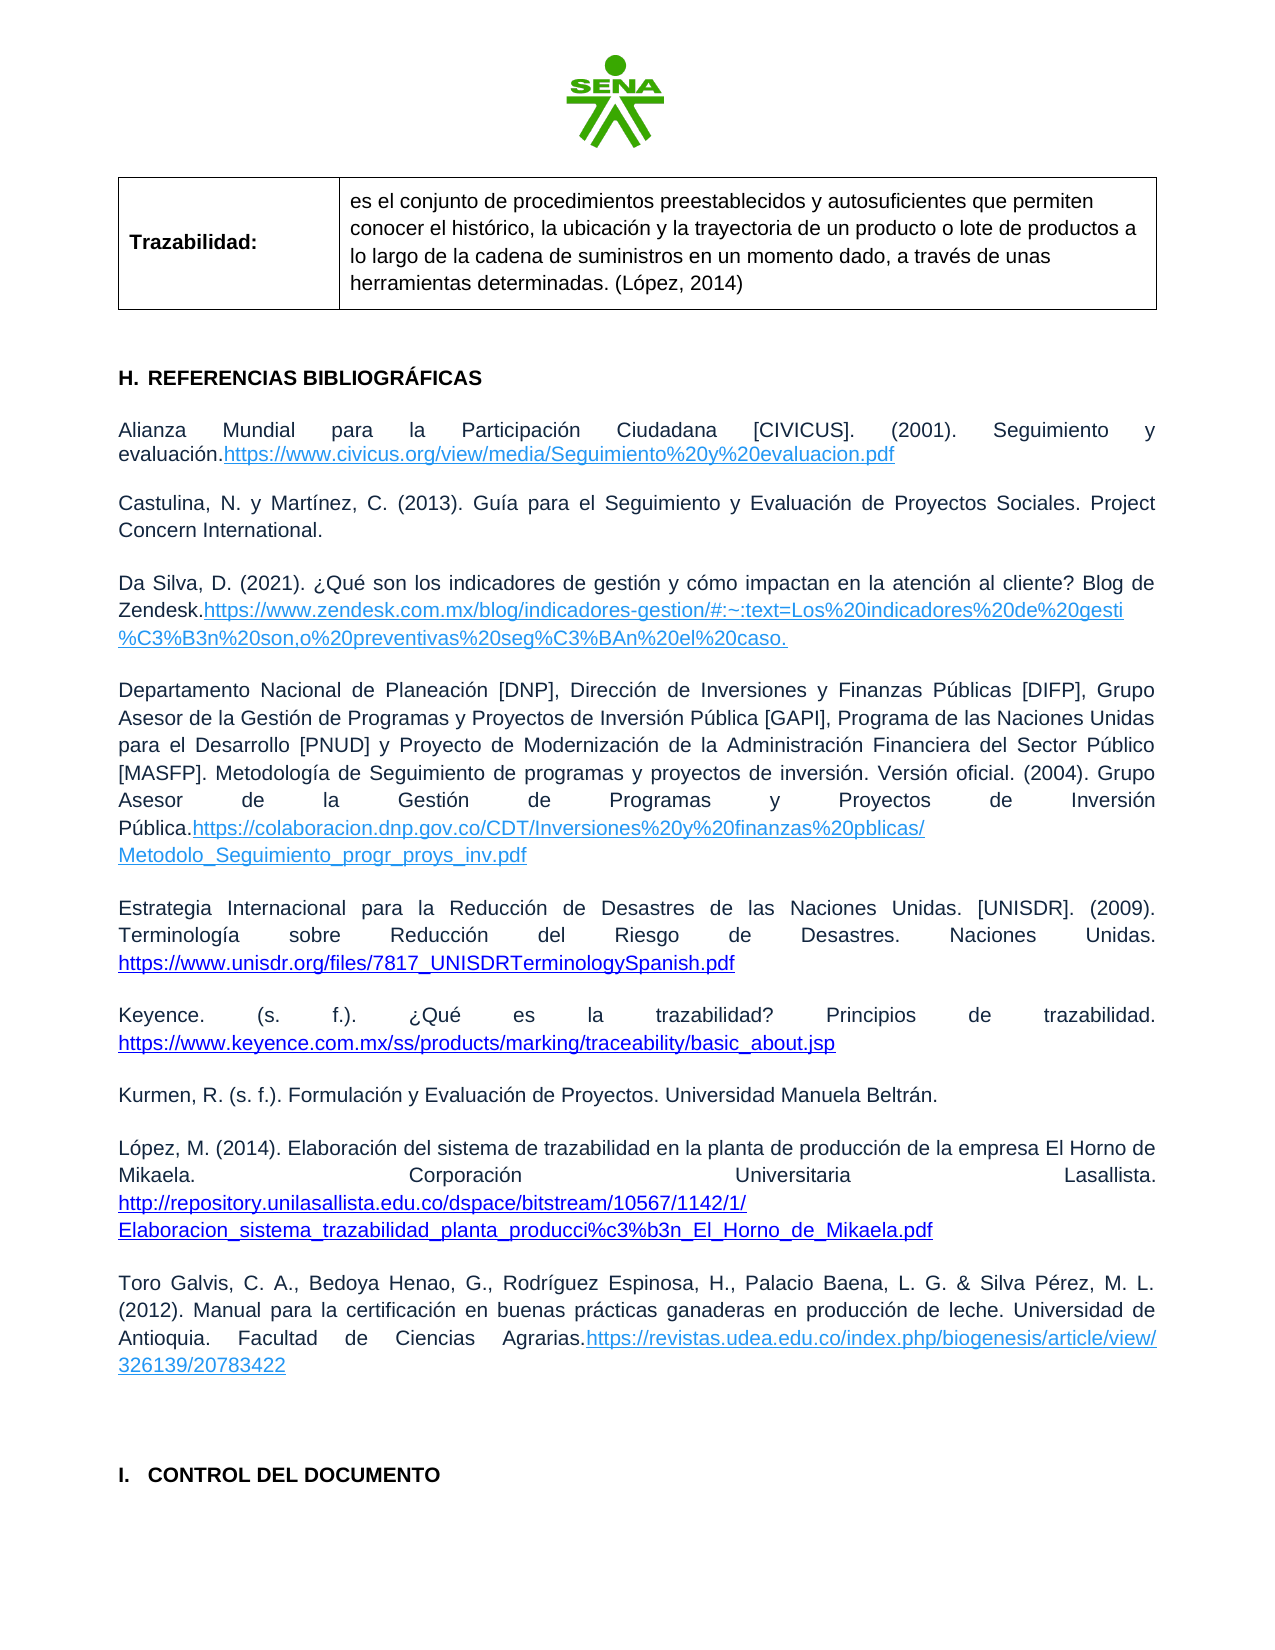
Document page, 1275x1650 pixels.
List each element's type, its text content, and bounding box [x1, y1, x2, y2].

picture [566, 55, 664, 148]
table_cell es el conjunto de procedimientos preestablecidos y autosuficientes que permiten conocer el histórico, la ubicación y la trayectoria de un producto o lote de productos a lo largo de la cadena de suministros en un momento dado, a través de unas herramientas determinadas. (López, 2014) [340, 178, 1156, 309]
text Toro Galvis, C. A., Bedoya Henao, G., Rodríguez Espinosa, H., Palacio Baena, L. G. & Silva Pérez, M. L. (2012). Manual para la certificación en buenas prácticas ganaderas en producción de leche. Universidad de Antioquia. Facultad de Ciencias Agrarias.https://revistas.udea.edu.co/index.php/biogenesis/article/view/326139/20783422 [118, 1271, 1157, 1377]
text Alianza Mundial para la Participación Ciudadana [CIVICUS]. (2001). Seguimiento y evaluación.https://www.civicus.org/view/media/Seguimiento%20y%20evaluacion.pdf [118, 418, 1157, 466]
list CONTROL DEL DOCUMENTO [118, 1463, 1157, 1487]
text López, M. (2014). Elaboración del sistema de trazabilidad en la planta de producción de la empresa El Horno de Mikaela. Corporación Universitaria Lasallista. http://repository.unilasallista.edu.co/dspace/bitstream/10567/1142/1/Elaboracion_sistema_trazabilidad_planta_producci%c3%b3n_El_Horno_de_Mikaela.pdf [118, 1136, 1157, 1242]
text Da Silva, D. (2021). ¿Qué son los indicadores de gestión y cómo impactan en la atención al cliente? Blog de Zendesk.https://www.zendesk.com.mx/blog/indicadores-gestion/#:~:text=Los%20indicadores%20de%20gesti%C3%B3n%20son,o%20preventivas%20seg%C3%BAn%20el%20caso. [118, 571, 1157, 650]
text Kurmen, R. (s. f.). Formulación y Evaluación de Proyectos. Universidad Manuela Beltrán. [118, 1083, 1157, 1107]
text Keyence. (s. f.). ¿Qué es la trazabilidad? Principios de trazabilidad. https://www.keyence.com.mx/ss/products/marking/traceability/basic_about.jsp [118, 1003, 1157, 1055]
text Departamento Nacional de Planeación [DNP], Dirección de Inversiones y Finanzas Públicas [DIFP], Grupo Asesor de la Gestión de Programas y Proyectos de Inversión Pública [GAPI], Programa de las Naciones Unidas para el Desarrollo [PNUD] y Proyecto de Modernización de la Administración Financiera del Sector Público [MASFP]. Metodología de Seguimiento de programas y proyectos de inversión. Versión oficial. (2004). Grupo Asesor de la Gestión de Programas y Proyectos de Inversión Pública.https://colaboracion.dnp.gov.co/CDT/Inversiones%20y%20finanzas%20pblicas/Metodolo_Seguimiento_progr_proys_inv.pdf [118, 678, 1157, 867]
list REFERENCIAS BIBLIOGRÁFICAS [118, 365, 1157, 389]
text Estrategia Internacional para la Reducción de Desastres de las Naciones Unidas. [UNISDR]. (2009). Terminología sobre Reducción del Riesgo de Desastres. Naciones Unidas. https://www.unisdr.org/files/7817_UNISDRTerminologySpanish.pdf [118, 896, 1157, 975]
text Castulina, N. y Martínez, C. (2013). Guía para el Seguimiento y Evaluación de Proyectos Sociales. Project Concern International. [118, 491, 1157, 542]
table_cell Trazabilidad: [119, 178, 339, 309]
